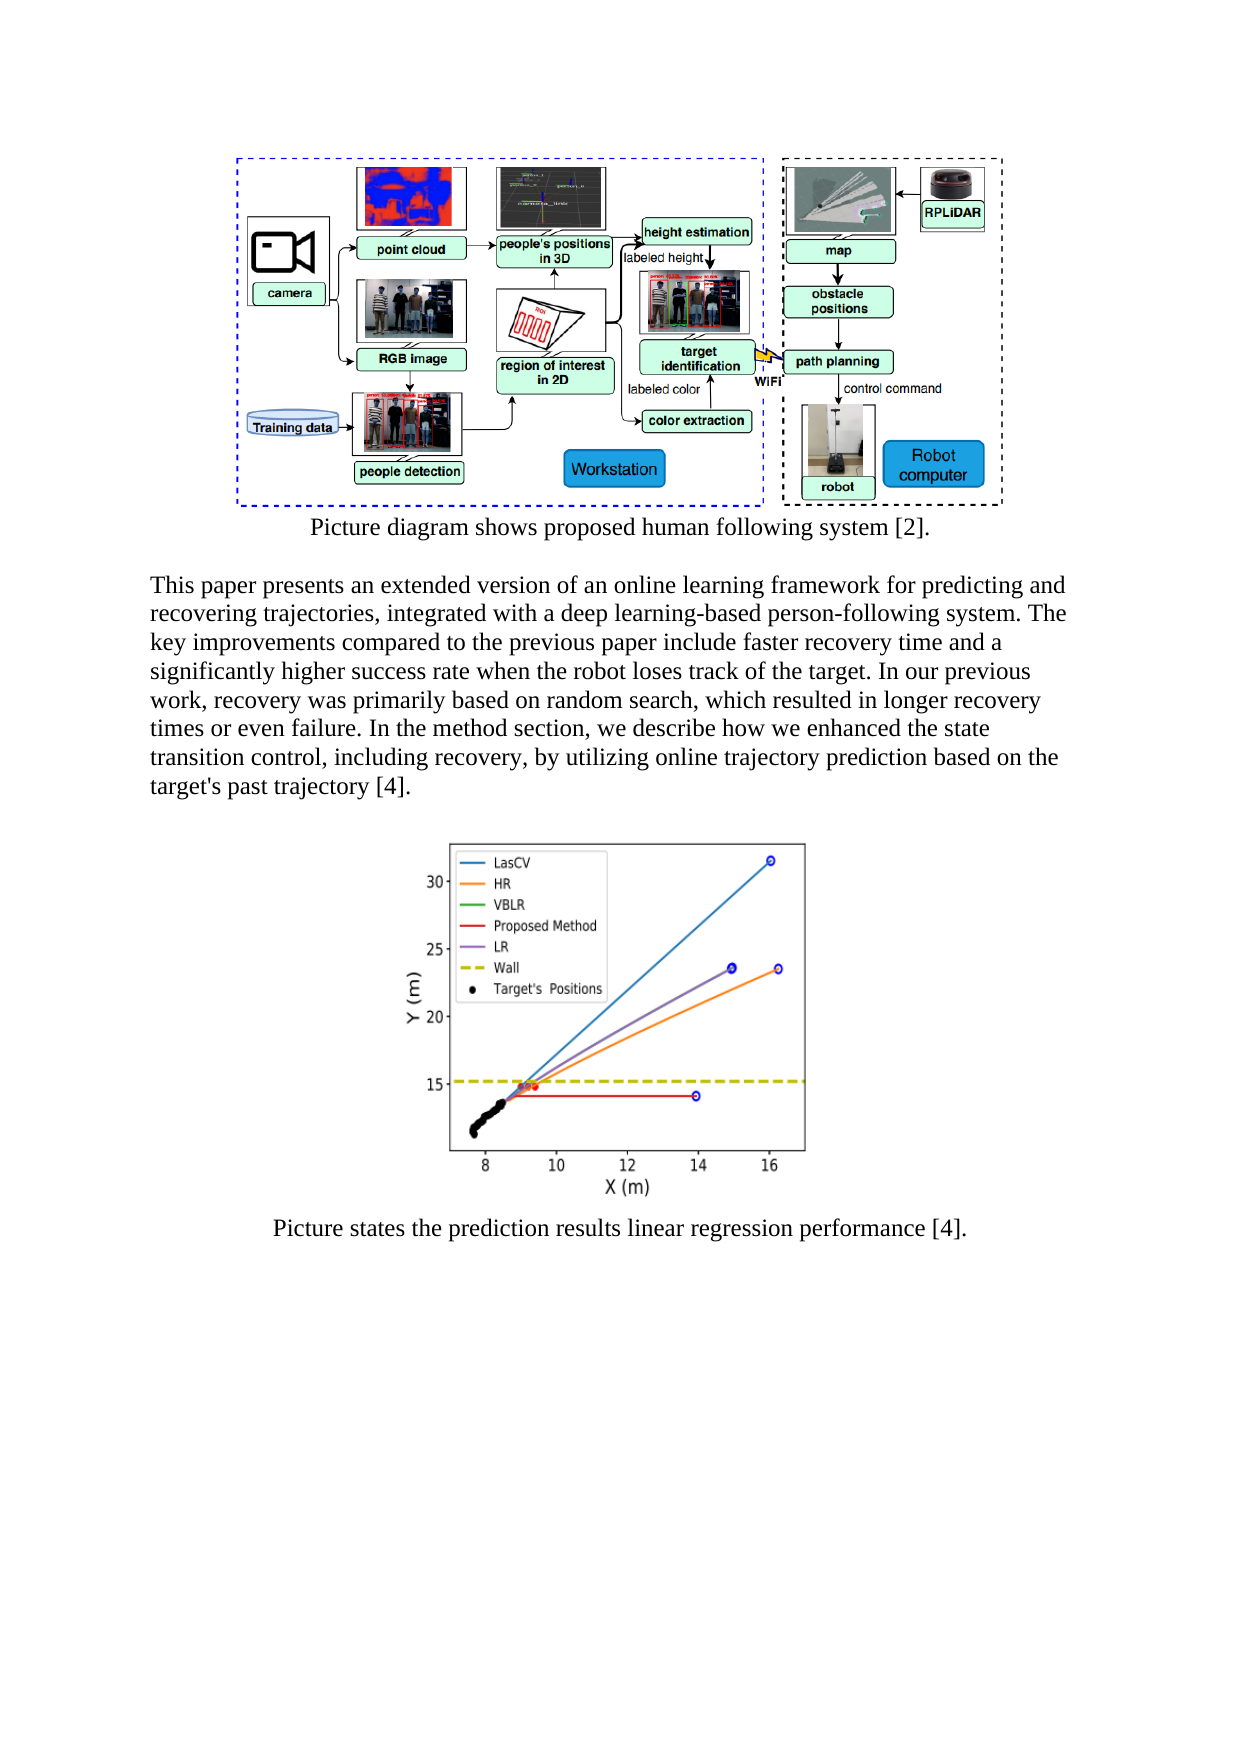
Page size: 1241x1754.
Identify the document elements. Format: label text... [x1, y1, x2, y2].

picture [395, 828, 845, 1213]
text This paper presents an extended version of an online learning framework for predicting and recovering trajectories, integrated with a deep learning-based person-following system. The key improvements compared to the previous paper include faster recovery time and a significantly higher success rate when the robot loses track of the target. In our previous work, recovery was primarily based on random search, which resulted in longer recovery times or even failure. In the method section, we describe how we enhanced the state transition control, including recovery, by utilizing online trajectory prediction based on the target's past trajectory [4]. [150, 570, 1090, 800]
text Picture states the prediction results linear regression performance [4]. [150, 1213, 1090, 1242]
picture [229, 150, 1012, 513]
text Picture diagram shows proposed human following system [2]. [150, 512, 1090, 541]
